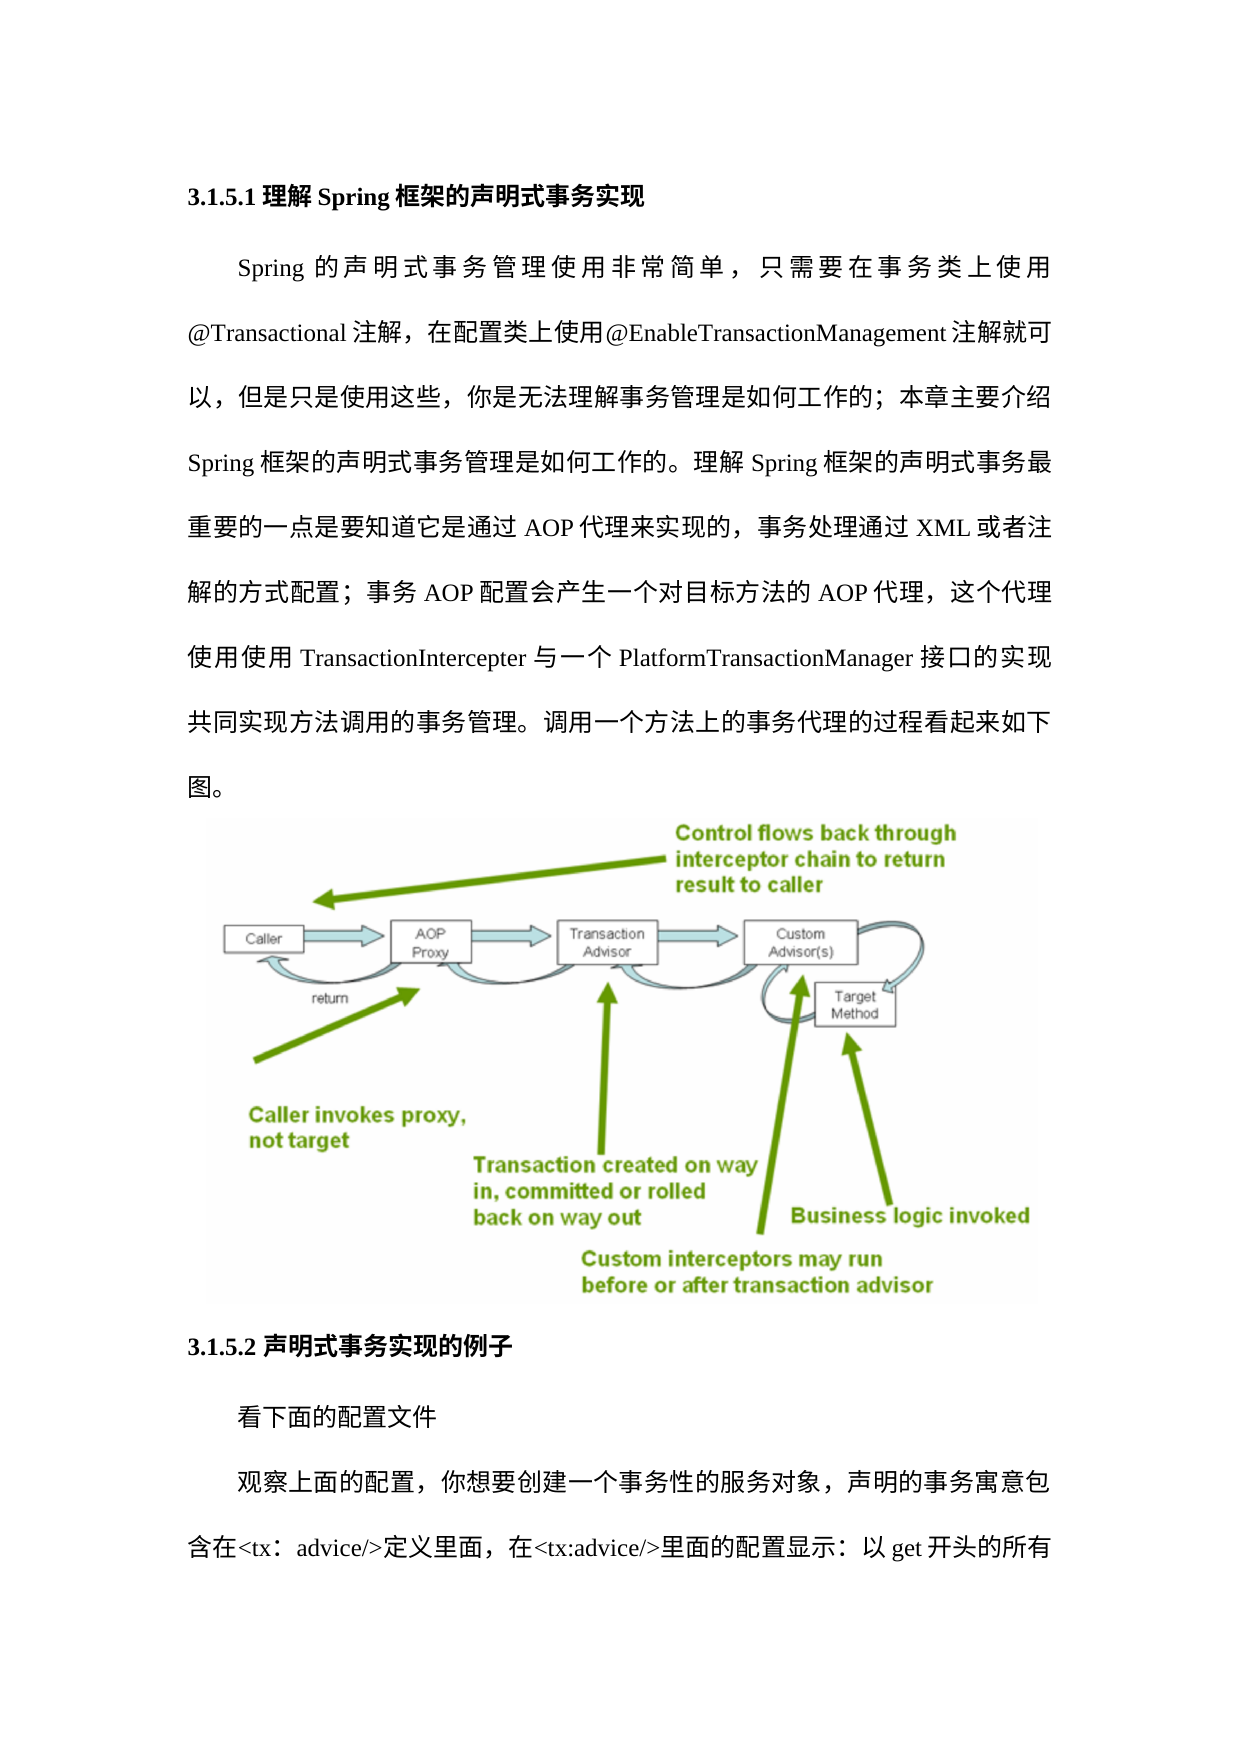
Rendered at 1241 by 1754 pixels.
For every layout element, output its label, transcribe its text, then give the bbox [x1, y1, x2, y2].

picture [187, 818, 1053, 1304]
text 看下面的配置文件 [187, 1383, 1053, 1448]
subtitle 3.1.5.1 理解Spring框架的声明式事务实现 [187, 162, 1053, 227]
subtitle 3.1.5.2 声明式事务实现的例子 [187, 1312, 1053, 1377]
text Spring的声明式事务管理使用非常简单，只需要在事务类上使用@Transactional注解，在配置类上使用@EnableTransactionManagement注解就可以，但是只是使用这些，你是无法理解事务管理是如何工作的；本章主要介绍Spring框架的声明式事务管理是如何工作的。理解Spring框架的声明式事务最重要的一点是要知道它是通过AOP代理来实现的，事务处理通过XML或者注解的方式配置；事务AOP配置会产生一个对目标方法的AOP代理，这个代理使用使用TransactionIntercepter与一个PlatformTransactionManager接口的实现共同实现方法调用的事务管理。调用一个方法上的事务代理的过程看起来如下图。 [187, 233, 1053, 818]
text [187, 1448, 1053, 1578]
